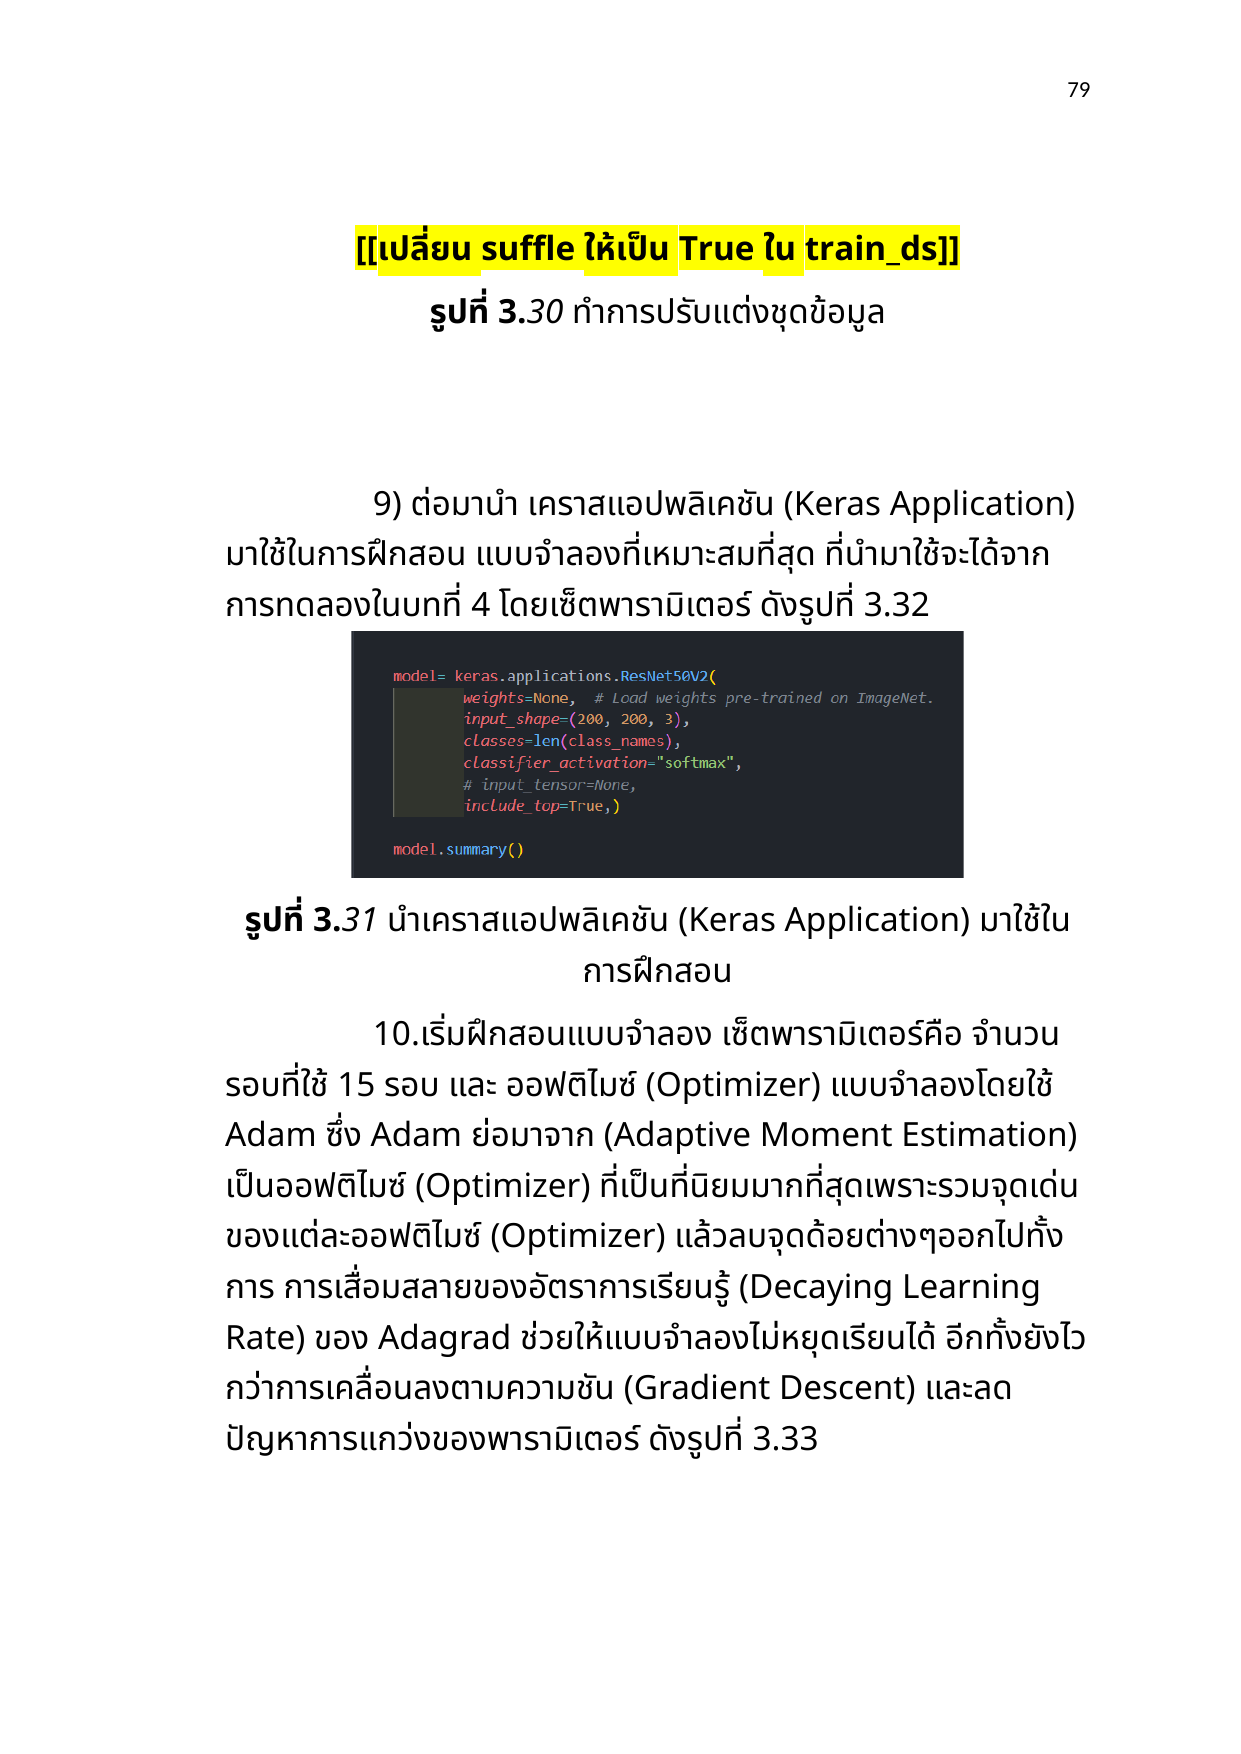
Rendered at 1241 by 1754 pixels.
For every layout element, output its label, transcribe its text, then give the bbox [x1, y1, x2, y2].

text รูปที่ 3.31 นำเคราสแอปพลิเคชัน (Keras Application) มาใช้ในการฝึกสอน [225, 896, 1090, 997]
text รูปที่ 3.30 ทำการปรับแต่งชุดข้อมูล [225, 288, 1090, 339]
text 10.เริ่มฝึกสอนแบบจำลอง เซ็ตพารามิเตอร์คือ จำนวนรอบที่ใช้ 15 รอบ และ ออฟติไมซ์ (Optimizer) แบบจำลองโดยใช้ Adam ซึ่ง Adam ย่อมาจาก (Adaptive Moment Estimation) เป็นออฟติไมซ์ (Optimizer) ที่เป็นที่นิยมมากที่สุดเพราะรวมจุดเด่นของแต่ละออฟติไมซ์ (Optimizer) แล้วลบจุดด้อยต่างๆออกไปทั้งการ การเสื่อมสลายของอัตราการเรียนรู้ (Decaying Learning Rate) ของ Adagrad ช่วยให้แบบจำลองไม่หยุดเรียนได้ อีกทั้งยังไวกว่าการเคลื่อนลงตามความชัน (Gradient Descent) และลดปัญหาการแกว่งของพารามิเตอร์ ดังรูปที่ 3.33 [225, 1010, 1090, 1465]
picture [351, 631, 964, 878]
text [[เปลี่ยน suffle ให้เป็น True ใน train_ds]] [804, 225, 1090, 276]
text [[เปลี่ยน suffle ให้เป็น True ใน train_ds]] [678, 225, 763, 276]
text 9) ต่อมานำ เคราสแอปพลิเคชัน (Keras Application) มาใช้ในการฝึกสอน แบบจำลองที่เหมาะสมที่สุด ที่นำมาใช้จะได้จากการทดลองในบทที่ 4 โดยเซ็ตพารามิเตอร์ ดังรูปที่ 3.32 [225, 479, 1090, 631]
text [[เปลี่ยน suffle ให้เป็น True ใน train_ds]] [225, 225, 378, 276]
